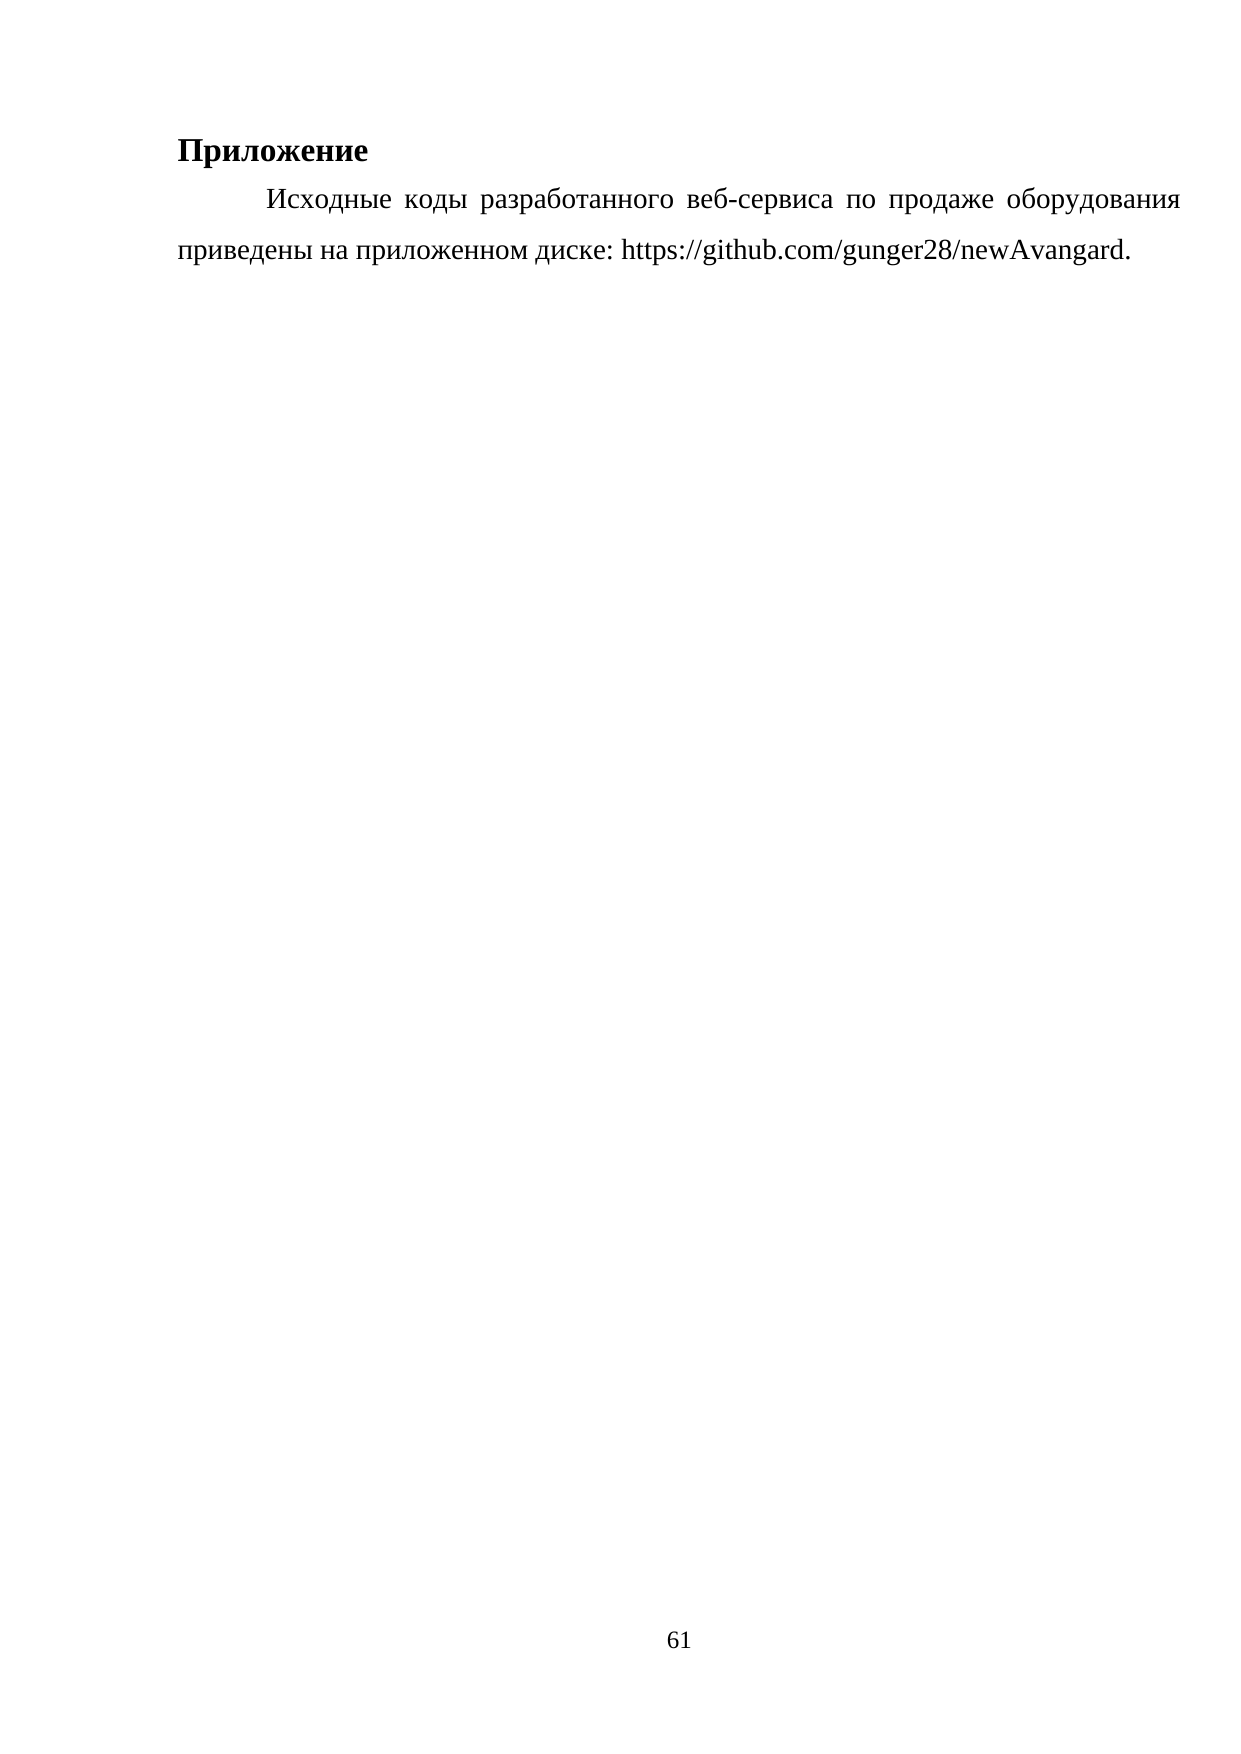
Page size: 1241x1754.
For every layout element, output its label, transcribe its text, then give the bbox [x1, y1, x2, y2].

text Приложение [177, 131, 1181, 169]
text Исходные коды разработанного веб-сервиса по продаже оборудования приведены на приложенном диске: https://github.com/gunger28/newAvangard. [177, 181, 1181, 265]
